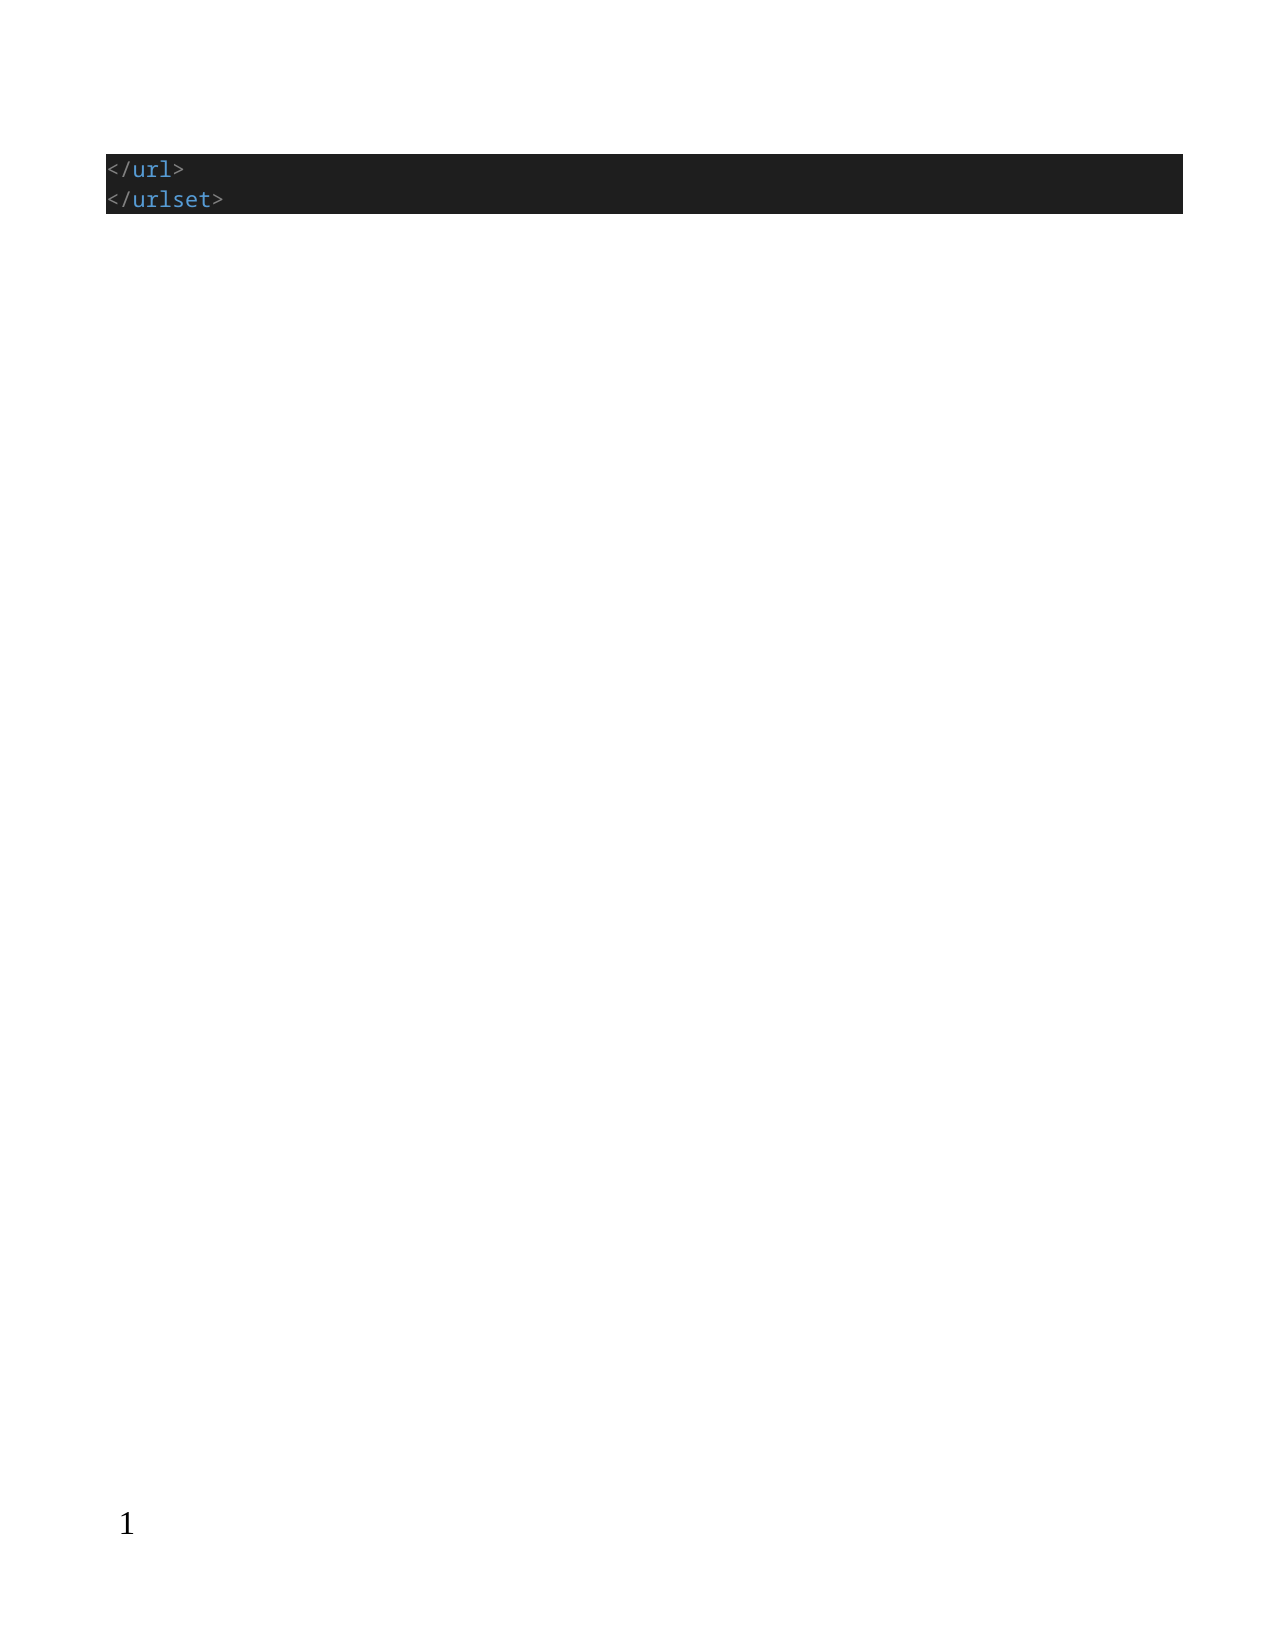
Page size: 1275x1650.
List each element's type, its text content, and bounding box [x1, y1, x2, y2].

text </urlset> [106, 184, 1183, 214]
text </url> [106, 154, 1183, 184]
